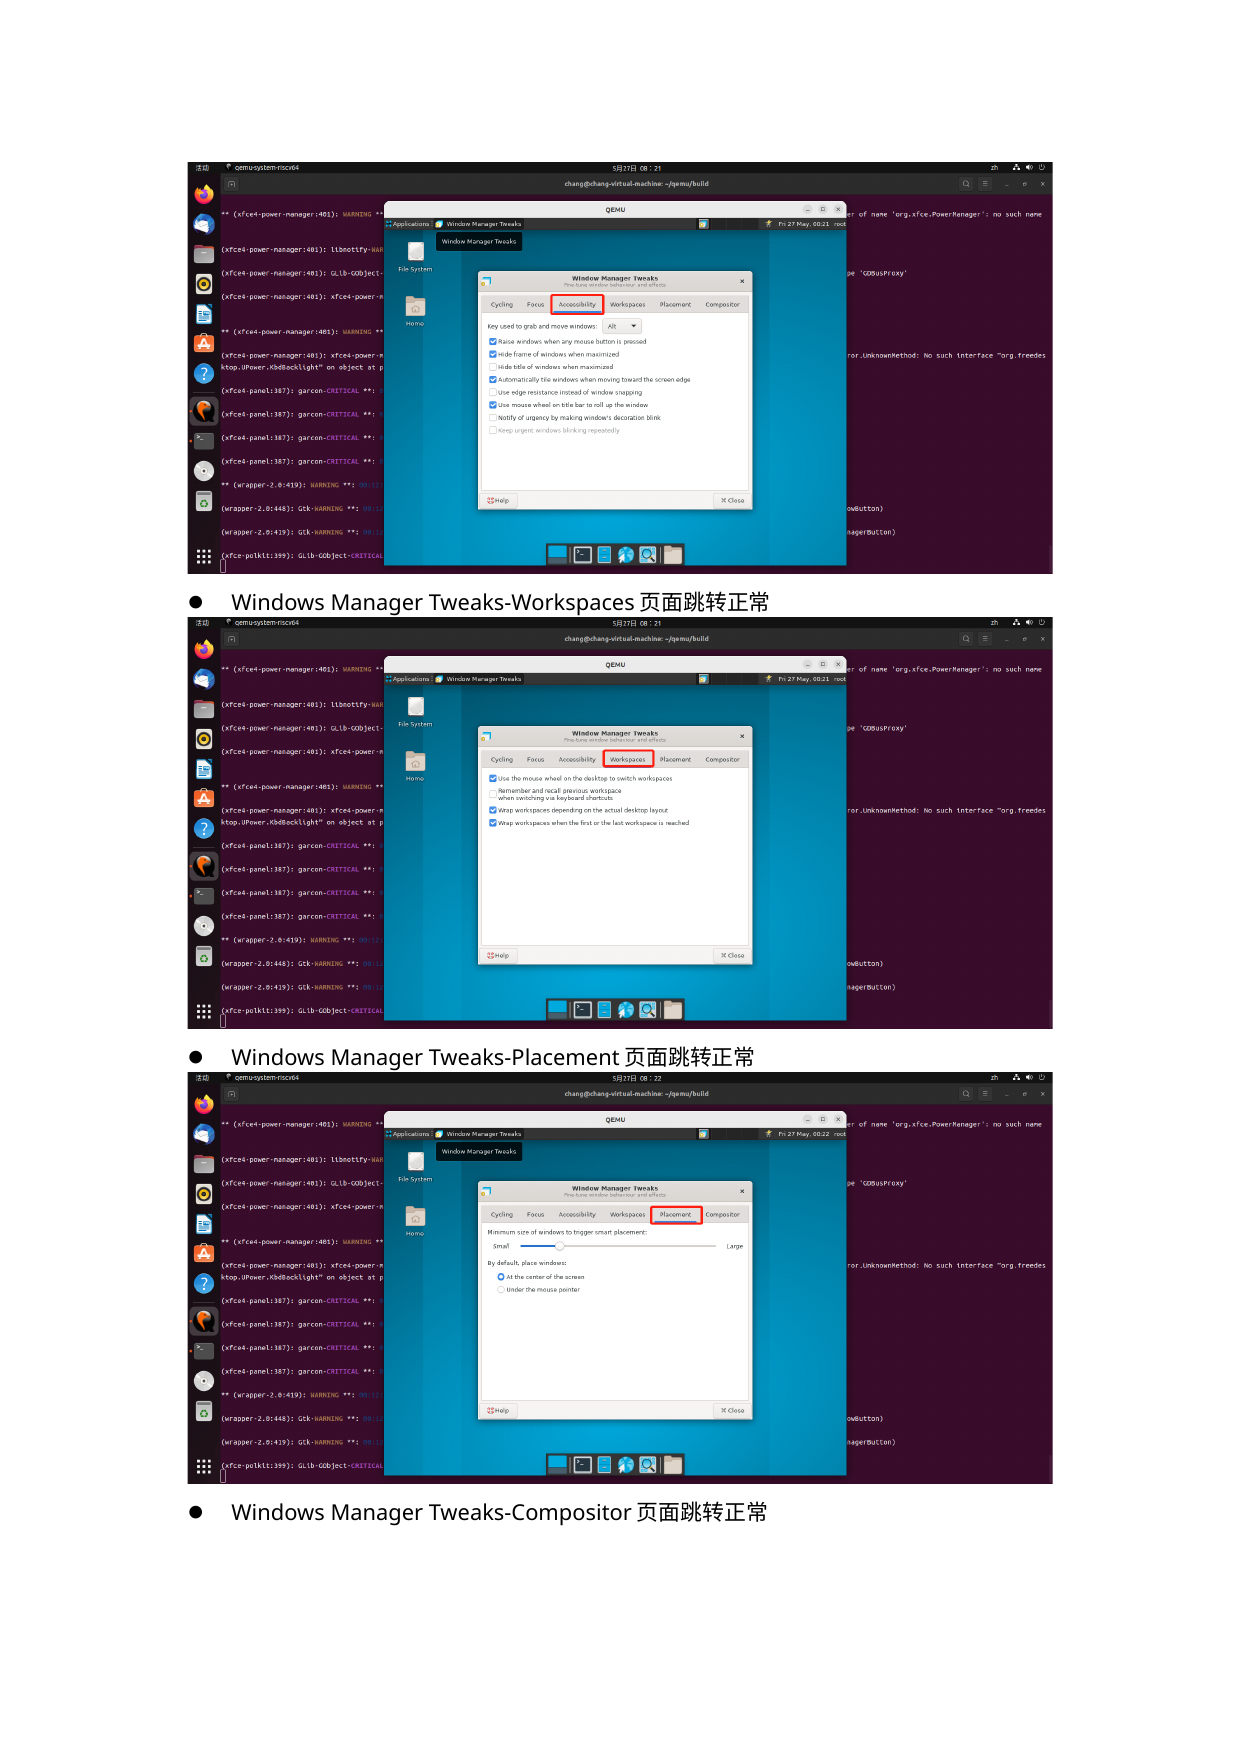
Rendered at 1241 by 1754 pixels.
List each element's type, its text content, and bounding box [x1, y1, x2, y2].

list Windows Manager Tweaks-Placement页面跳转正常 [187, 1039, 1053, 1072]
picture [187, 162, 1053, 574]
list Windows Manager Tweaks-Workspaces页面跳转正常 [187, 584, 1053, 617]
list Windows Manager Tweaks-Compositor页面跳转正常 [187, 1494, 1053, 1527]
picture [187, 1072, 1053, 1484]
picture [187, 617, 1053, 1029]
